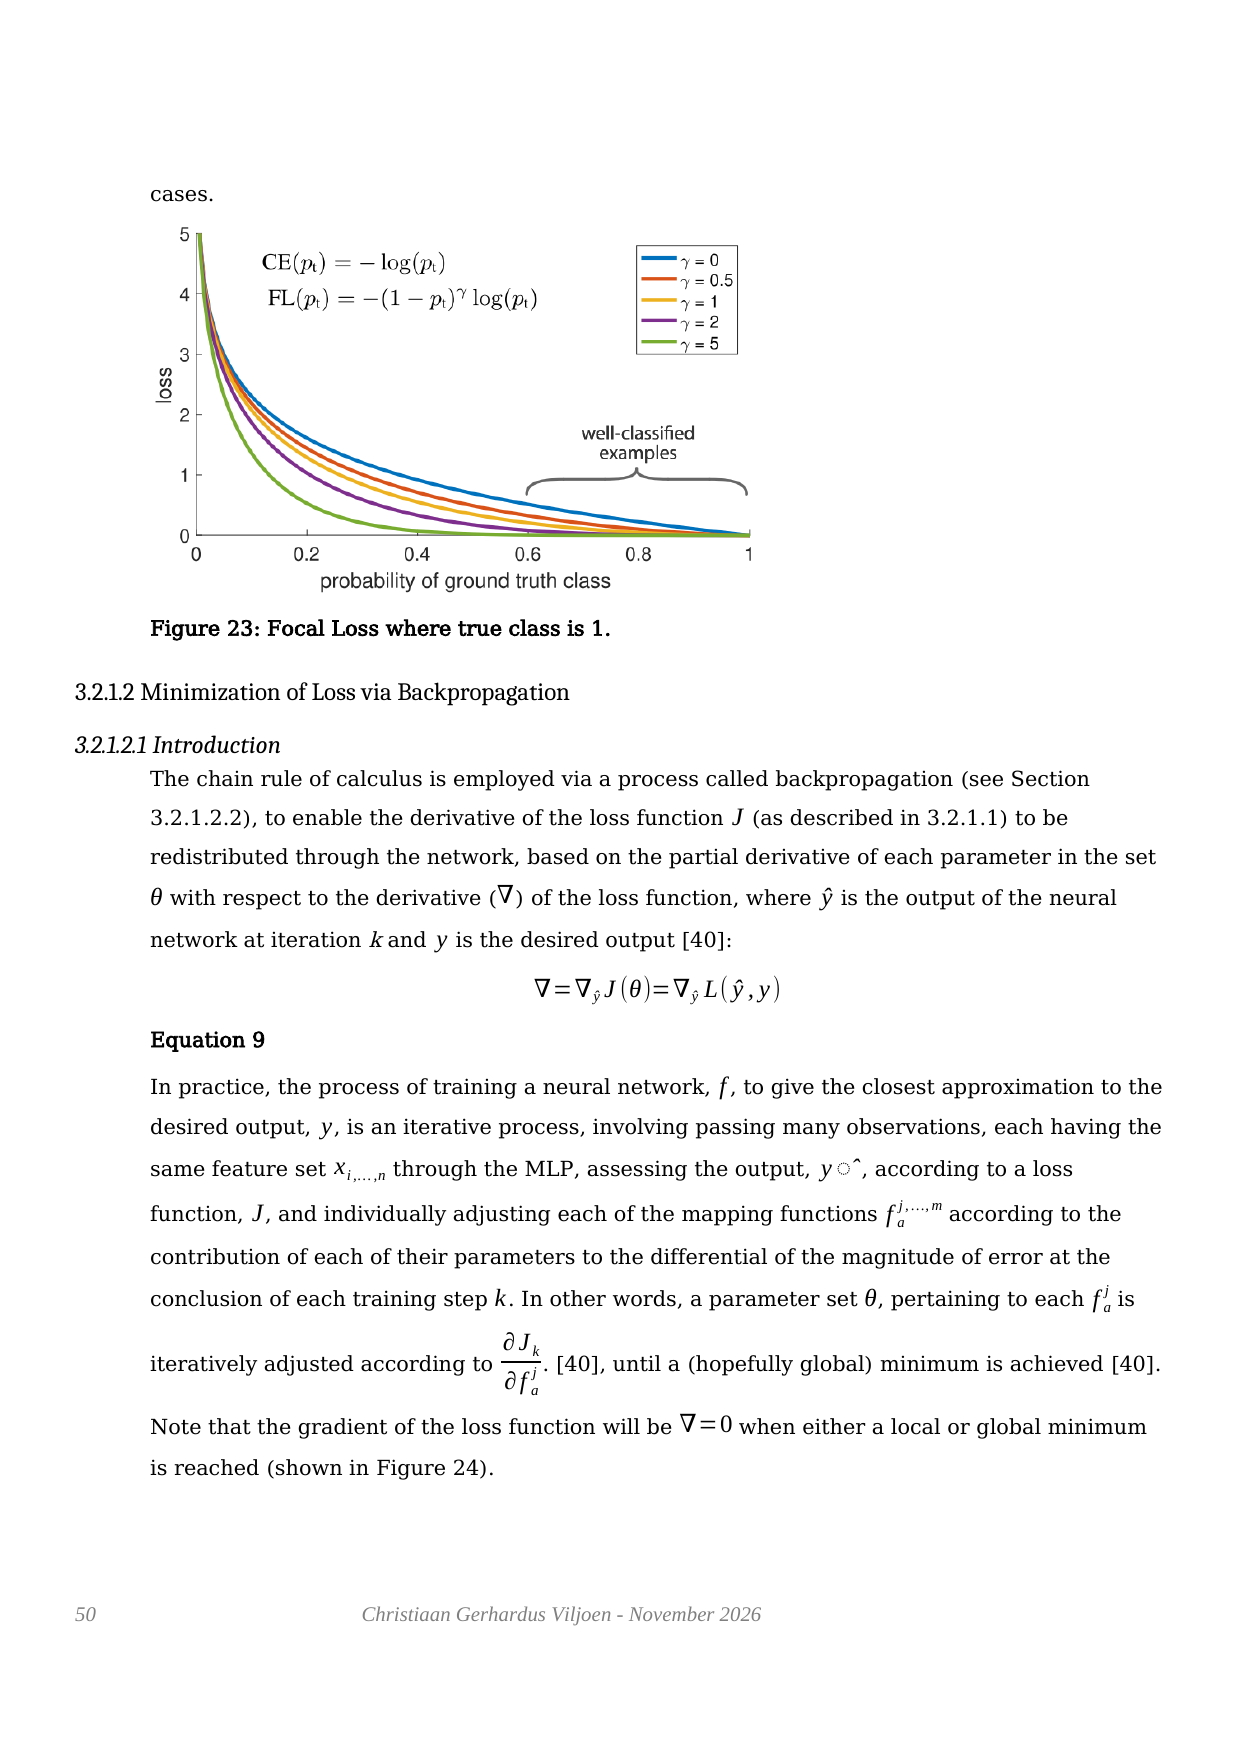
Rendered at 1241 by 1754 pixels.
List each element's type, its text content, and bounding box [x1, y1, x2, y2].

text Figure 23: Focal Loss where true class is 1. [150, 615, 1165, 640]
text The chain rule of calculus is employed via a process called backpropagation (see Section 3.2.1.2.2), to enable the derivative of the loss function (as described in 3.2.1.1) to be redistributed through the network, based on the partial derivative of each parameter in the set with respect to the derivative () of the loss function, where is the output of the neural network at iteration k and is the desired output: [150, 766, 1165, 953]
subtitle Introduction [75, 731, 1165, 760]
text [150, 181, 1165, 594]
subtitle Minimization of Loss via Backpropagation [75, 677, 1165, 706]
picture [150, 218, 764, 595]
text In practice, the process of training a neural network, , to give the closest approximation to the desired output, , is an iterative process, involving passing many observations, each having the same feature set through the MLP, assessing the output, , according to a loss function, , and individually adjusting each of the mapping functions according to the contribution of each of their parameters to the differential of the magnitude of error at the conclusion of each training step . In other words, a parameter set , pertaining to each is iteratively adjusted according to ., until a (hopefully global) minimum is achieved . Note that the gradient of the loss function will be when either a local or global minimum is reached (shown in Figure 24). [150, 1072, 1165, 1480]
